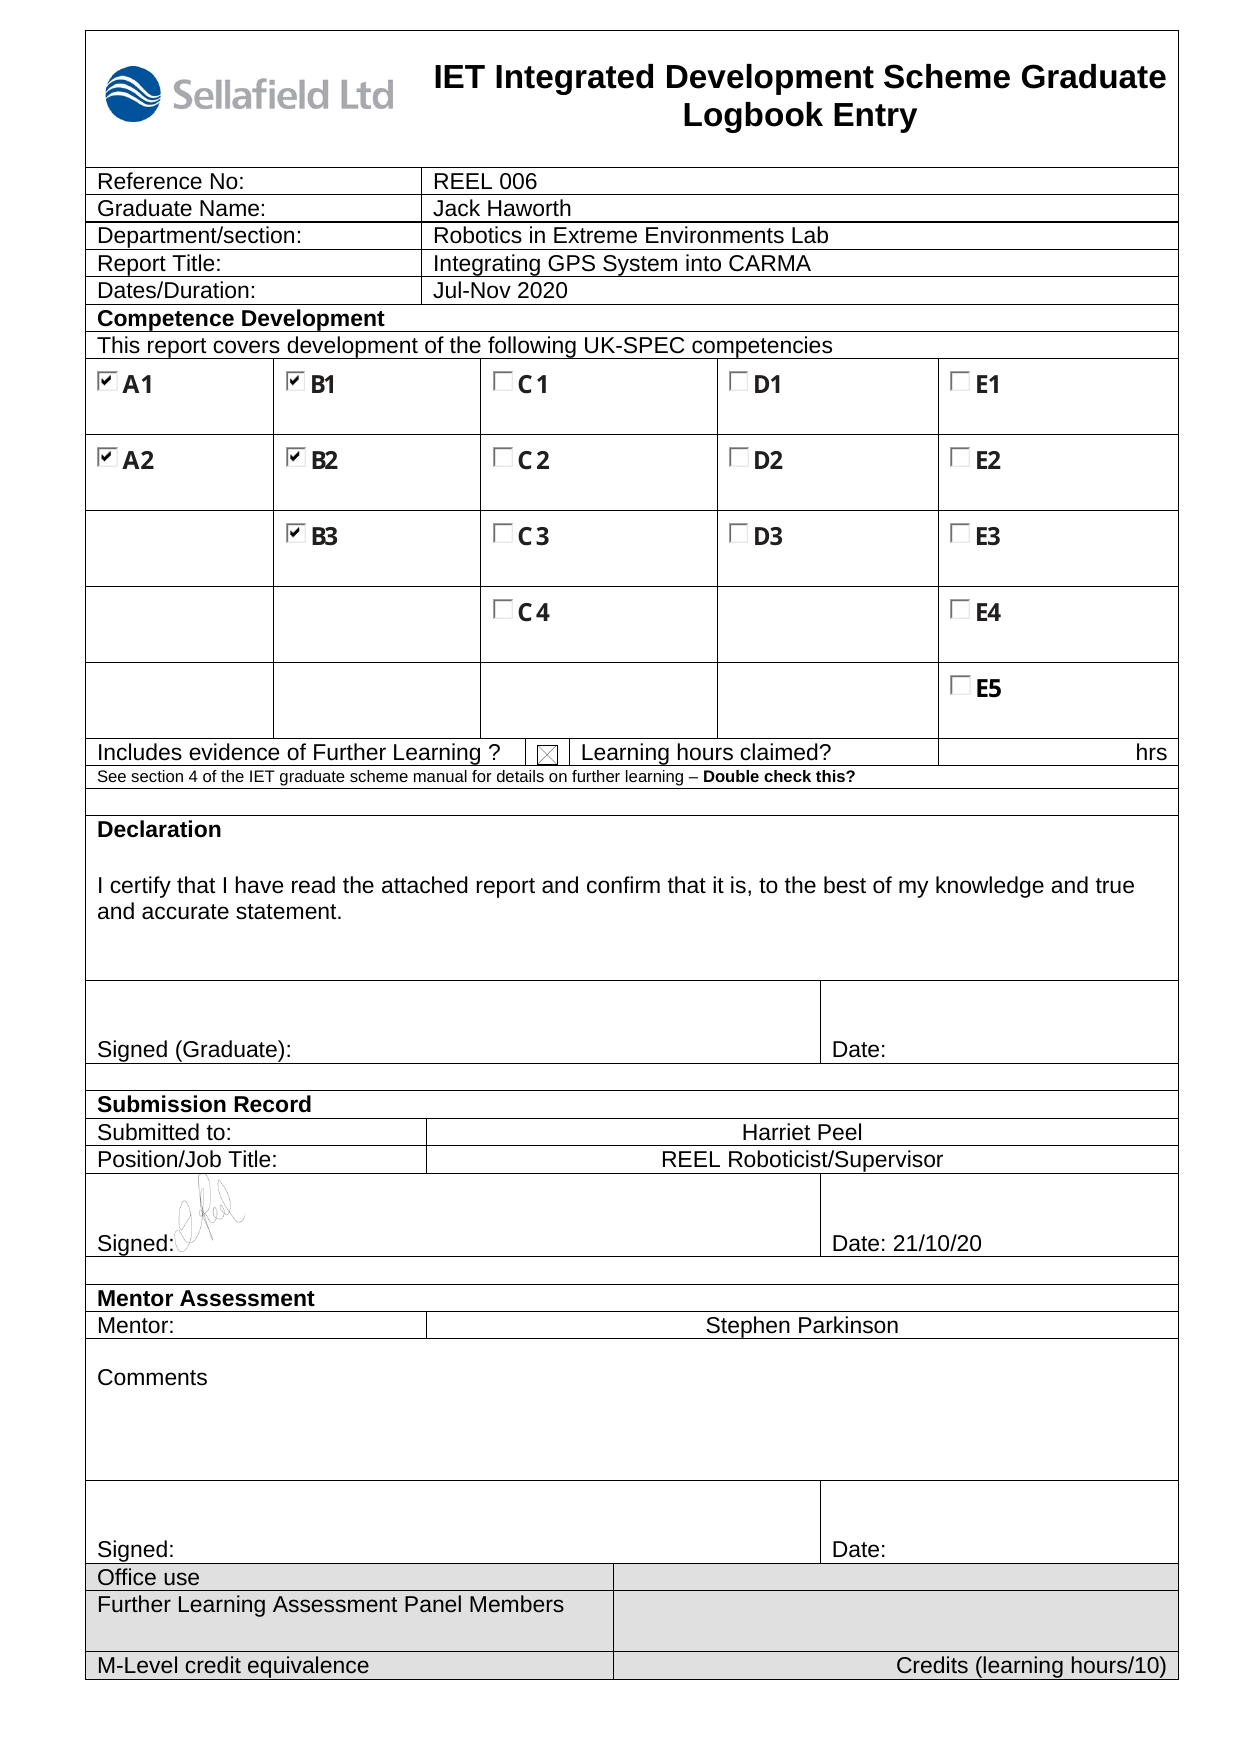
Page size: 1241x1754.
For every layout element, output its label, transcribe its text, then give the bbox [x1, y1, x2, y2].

table_cell [86, 1257, 1178, 1283]
table_cell [86, 587, 273, 662]
table_cell Jul-Nov 2020 [422, 277, 1178, 303]
table_cell [718, 435, 938, 510]
table_cell [939, 359, 1178, 434]
table_cell [481, 359, 717, 434]
table_cell See section 4 of the IET graduate scheme manual for details on further learning – Double check this? [86, 766, 1178, 788]
picture [174, 1173, 246, 1252]
table_cell Learning hours claimed? [570, 739, 938, 765]
table_cell Jack Haworth [422, 195, 1178, 221]
table_cell Position/Job Title: [86, 1146, 426, 1172]
table_cell REEL Roboticist/Supervisor [427, 1146, 1178, 1172]
table_cell [86, 1064, 1178, 1090]
table_cell Report Title: [86, 250, 421, 276]
table_cell Office use [86, 1564, 613, 1590]
table_cell [274, 511, 480, 586]
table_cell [614, 1652, 1178, 1679]
table_cell [86, 511, 273, 586]
table_cell Comments [86, 1339, 1178, 1479]
table_cell [86, 359, 273, 434]
table_cell Department/section: [86, 223, 421, 249]
table_cell [274, 435, 480, 510]
table_cell [718, 587, 938, 662]
table_cell Dates/Duration: [86, 277, 421, 303]
table_cell Mentor: [86, 1312, 426, 1338]
table_cell Submission Record [86, 1091, 1178, 1118]
table_cell [939, 435, 1178, 510]
table_cell [939, 587, 1178, 662]
table_cell Reference No: [86, 168, 421, 194]
table_cell Signed: [86, 1481, 820, 1562]
table_cell [86, 435, 273, 510]
table_cell [718, 359, 938, 434]
table_cell [274, 359, 480, 434]
table_cell Date: [821, 981, 1178, 1063]
table_cell [718, 663, 938, 738]
table_cell Integrating GPS System into CARMA [422, 250, 1178, 276]
table_cell This report covers development of the following UK-SPEC competencies [86, 332, 1178, 358]
table_cell [481, 663, 717, 738]
table_cell [481, 587, 717, 662]
table_cell Date: [821, 1481, 1178, 1562]
table_cell hrs [939, 739, 1178, 765]
table_cell Stephen Parkinson [427, 1312, 1178, 1338]
table_cell Further Learning Assessment Panel Members [86, 1591, 613, 1651]
table_cell [274, 587, 480, 662]
table_cell [86, 663, 273, 738]
table_cell [614, 1591, 1178, 1651]
table_cell Competence Development [86, 305, 1178, 331]
table_cell [939, 663, 1178, 738]
table_cell Date: 21/10/20 [821, 1174, 1178, 1256]
table_cell Includes evidence of Further Learning ? [86, 739, 525, 765]
table_header IET Integrated Development Scheme Graduate Logbook Entry [422, 31, 1178, 167]
table_cell [614, 1564, 1178, 1590]
table_cell [718, 511, 938, 586]
table_cell Declaration I certify that I have read the attached report and confirm that it is, to the best of my knowledge and true and accurate statement. [86, 816, 1178, 980]
table_cell Signed: [86, 1174, 820, 1256]
table_cell REEL 006 [422, 168, 1178, 194]
table_cell Submitted to: [86, 1119, 426, 1145]
table_cell [526, 739, 569, 765]
table_cell [939, 511, 1178, 586]
picture [105, 66, 393, 122]
table_cell [274, 663, 480, 738]
table_cell Graduate Name: [86, 195, 421, 221]
table_cell [481, 511, 717, 586]
table_cell [481, 435, 717, 510]
table_header [86, 31, 422, 167]
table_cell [86, 1652, 613, 1679]
table_cell Harriet Peel [427, 1119, 1178, 1145]
table_cell [86, 789, 1178, 815]
table_cell Signed (Graduate): [86, 981, 820, 1063]
table_cell Robotics in Extreme Environments Lab [422, 223, 1178, 249]
table_cell Mentor Assessment [86, 1285, 1178, 1311]
